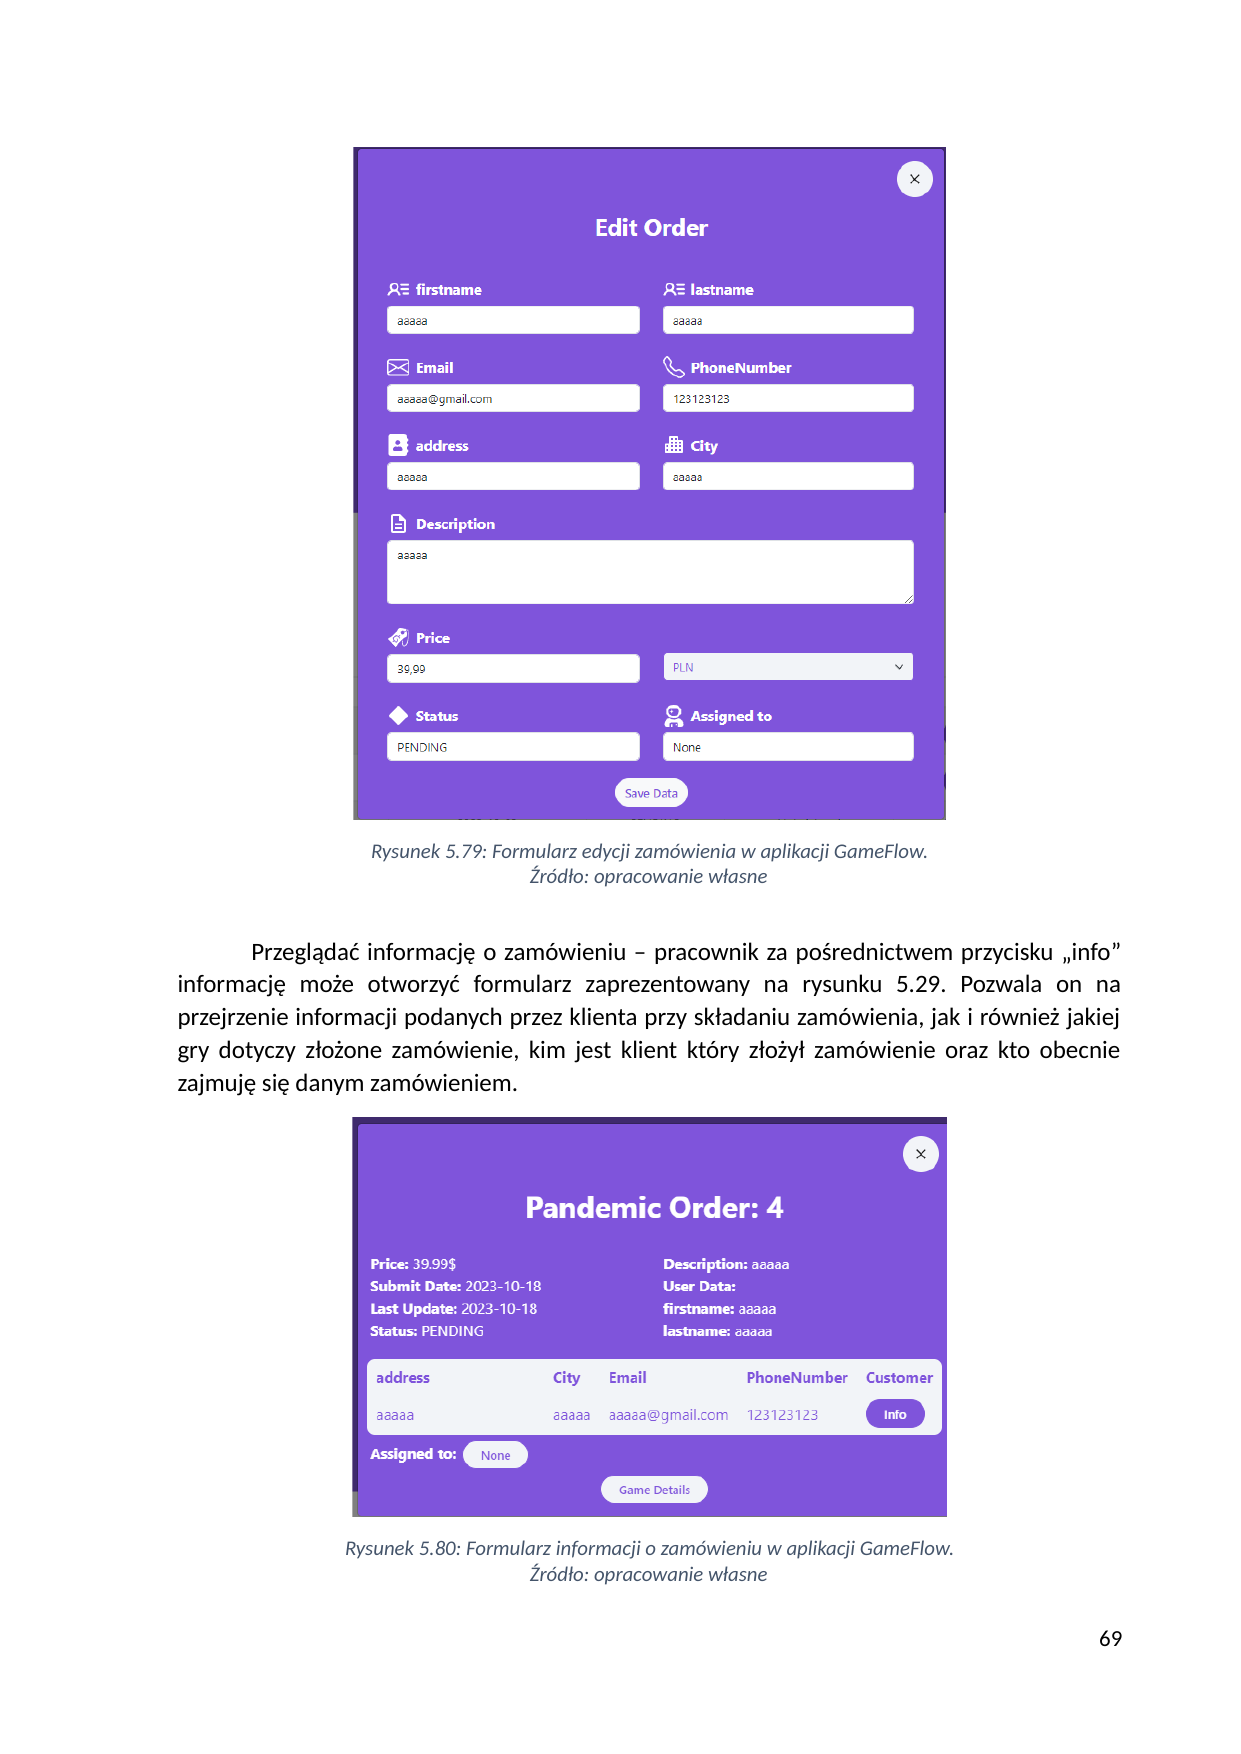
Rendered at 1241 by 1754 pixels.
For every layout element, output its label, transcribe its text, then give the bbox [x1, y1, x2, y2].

text Źródło: opracowanie własne [177, 1561, 1122, 1586]
picture [353, 147, 946, 820]
picture [352, 1117, 947, 1517]
text Przeglądać informację o zamówieniu – pracownik za pośrednictwem przycisku „info” informację może otworzyć formularz zaprezentowany na rysunku 5.29. Pozwala on na przejrzenie informacji podanych przez klienta przy składaniu zamówienia, jak i również jakiej gry dotyczy złożone zamówienie, kim jest klient który złożył zamówienie oraz kto obecnie zajmuję się danym zamówieniem. [177, 936, 1122, 1098]
text Źródło: opracowanie własne [177, 863, 1122, 889]
